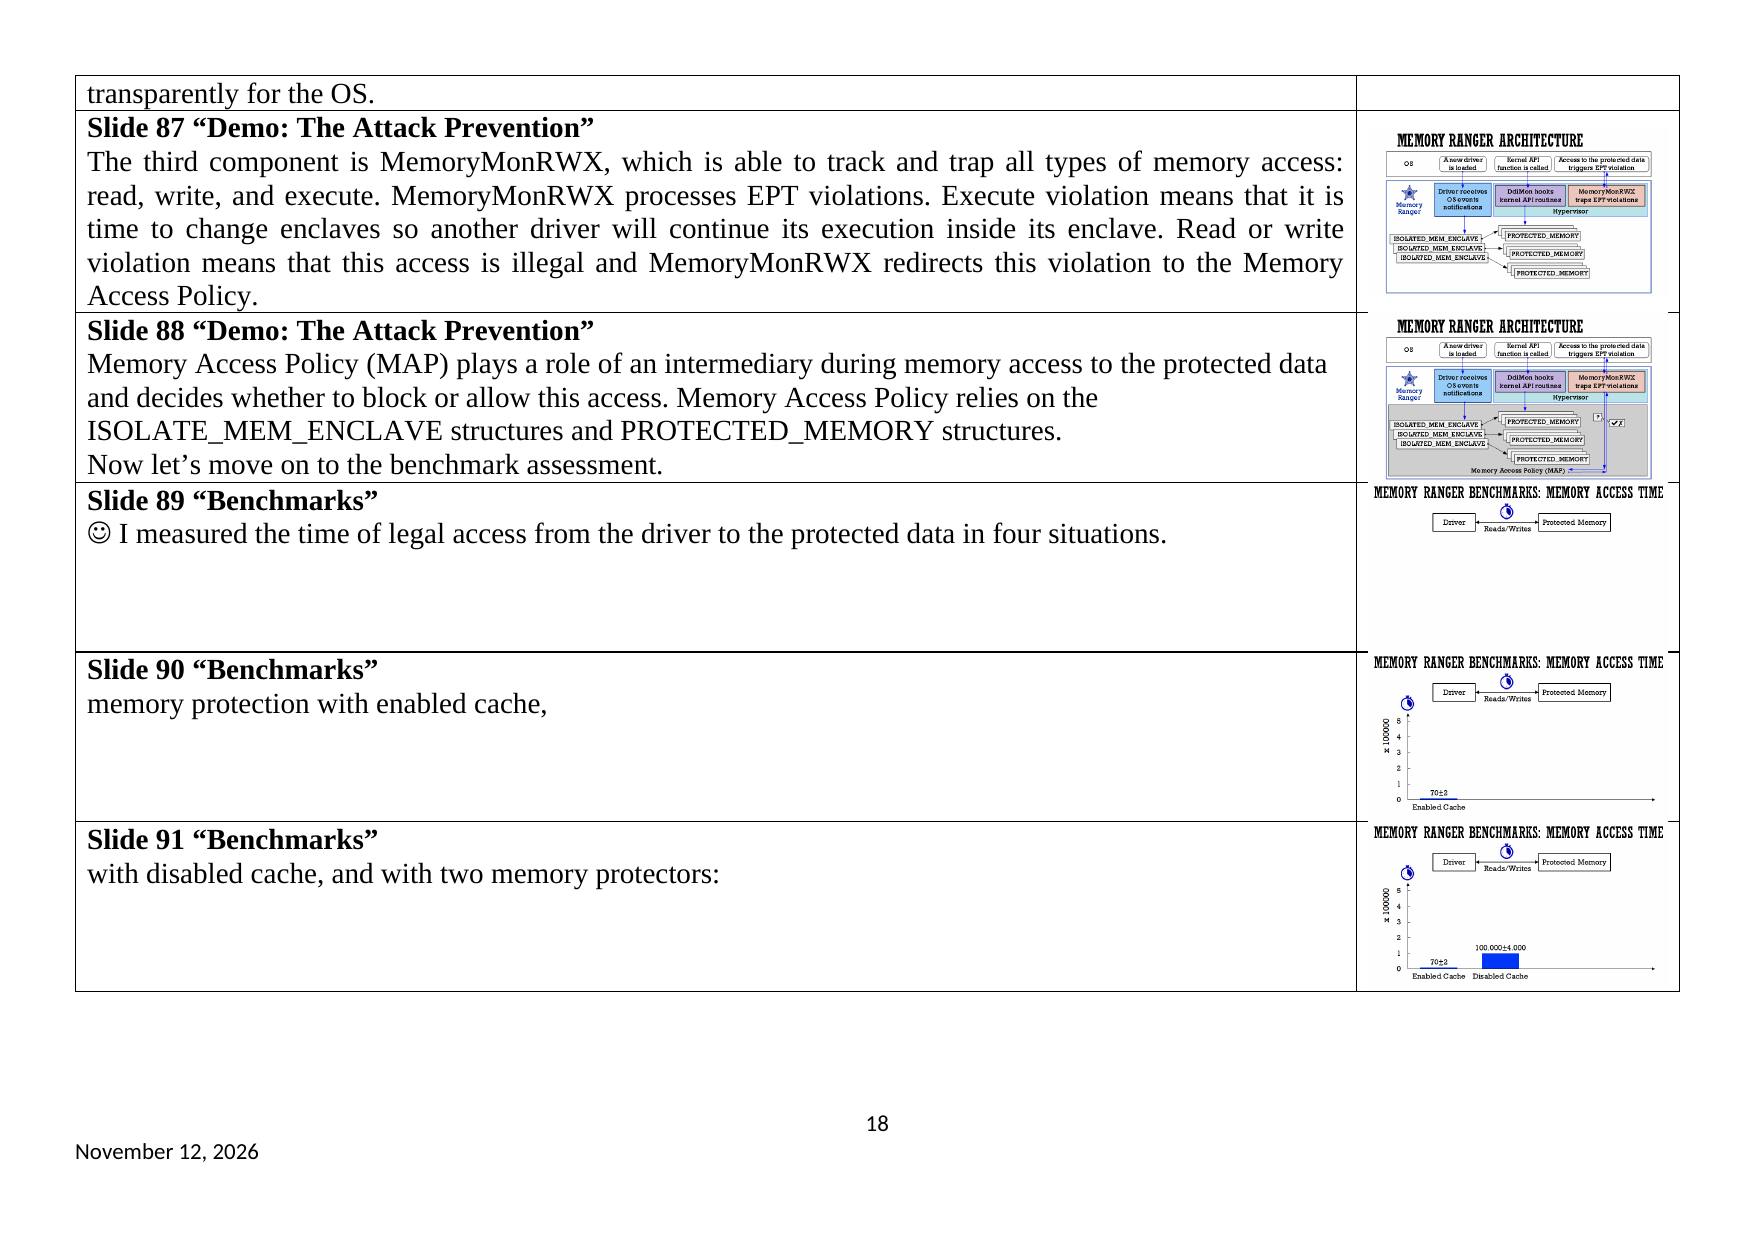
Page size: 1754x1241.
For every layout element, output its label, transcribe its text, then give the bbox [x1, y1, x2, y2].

table_cell [1357, 76, 1679, 109]
table_cell [1357, 111, 1679, 312]
picture [1368, 312, 1669, 991]
picture [1368, 126, 1669, 296]
table_cell Slide 90 “Benchmarks” memory protection with enabled cache, [76, 653, 1356, 821]
table_cell Slide 89 “Benchmarks” I measured the time of legal access from the driver to the protected data in four situations. [76, 483, 1356, 651]
table_cell [1669, 483, 1679, 651]
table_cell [76, 76, 1356, 109]
table_cell Slide 87 “Demo: The Attack Prevention” The third component is MemoryMonRWX, which is able to track and trap all types of memory access: read, write, and execute. MemoryMonRWX processes EPT violations. Execute violation means that it is time to change enclaves so another driver will continue its execution inside its enclave. Read or write violation means that this access is illegal and MemoryMonRWX redirects this violation to the Memory Access Policy. [76, 111, 1356, 312]
table_cell Slide 91 “Benchmarks” with disabled cache, and with two memory protectors: [76, 822, 1356, 991]
table_cell [1669, 653, 1679, 821]
table_cell [1357, 653, 1368, 821]
table_cell [1669, 822, 1679, 991]
table_cell [1357, 822, 1368, 991]
table_cell [1669, 313, 1679, 482]
table_cell Slide 88 “Demo: The Attack Prevention” Memory Access Policy (MAP) plays a role of an intermediary during memory access to the protected data and decides whether to block or allow this access. Memory Access Policy relies on the ISOLATE_MEM_ENCLAVE structures and PROTECTED_MEMORY structures. Now let’s move on to the benchmark assessment. [76, 313, 1356, 482]
table_cell [1357, 313, 1368, 482]
table_cell [1357, 483, 1368, 651]
